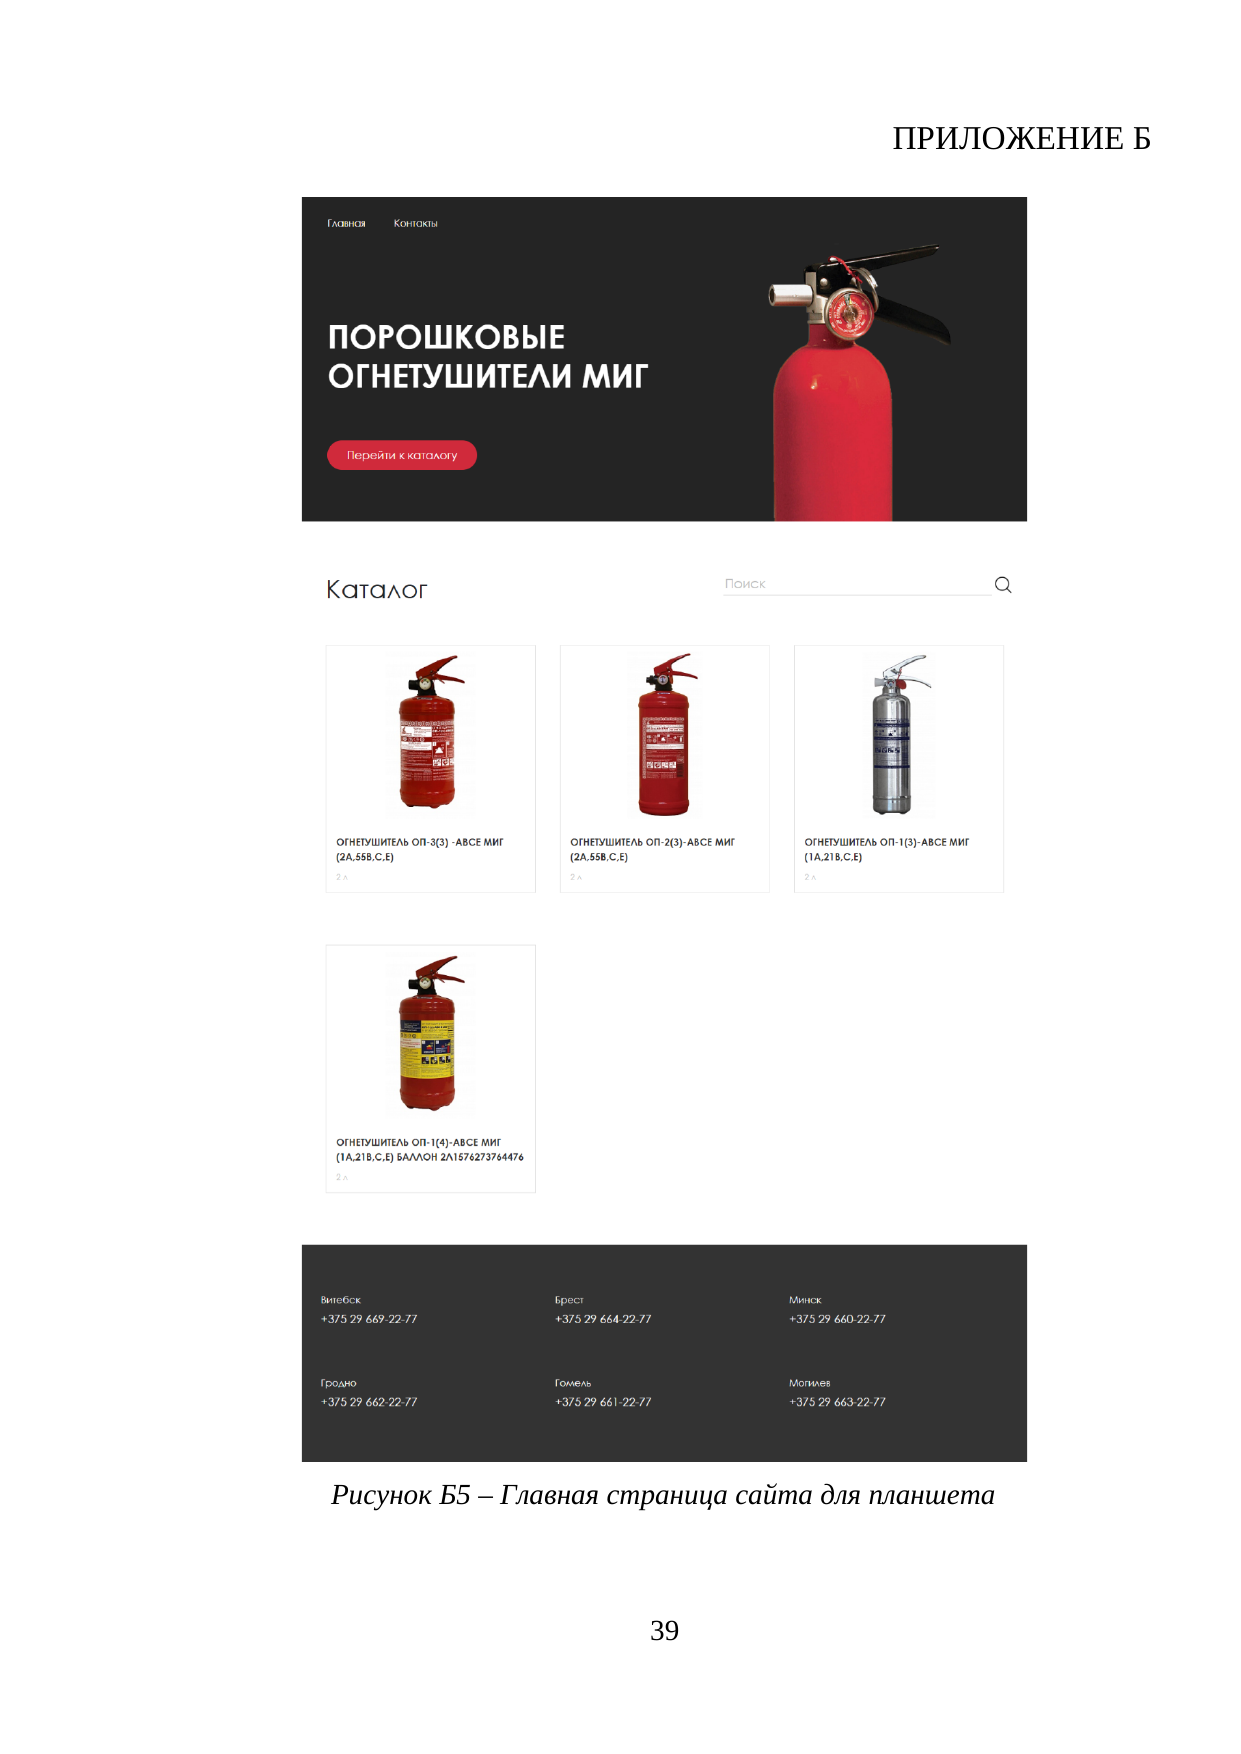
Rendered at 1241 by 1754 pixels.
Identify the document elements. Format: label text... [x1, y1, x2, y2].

text ПРИЛОЖЕНИЕ Б [177, 118, 1152, 156]
text Рисунок Б5 – Главная страница сайта для планшета [177, 1477, 1152, 1510]
picture [301, 197, 1028, 1462]
